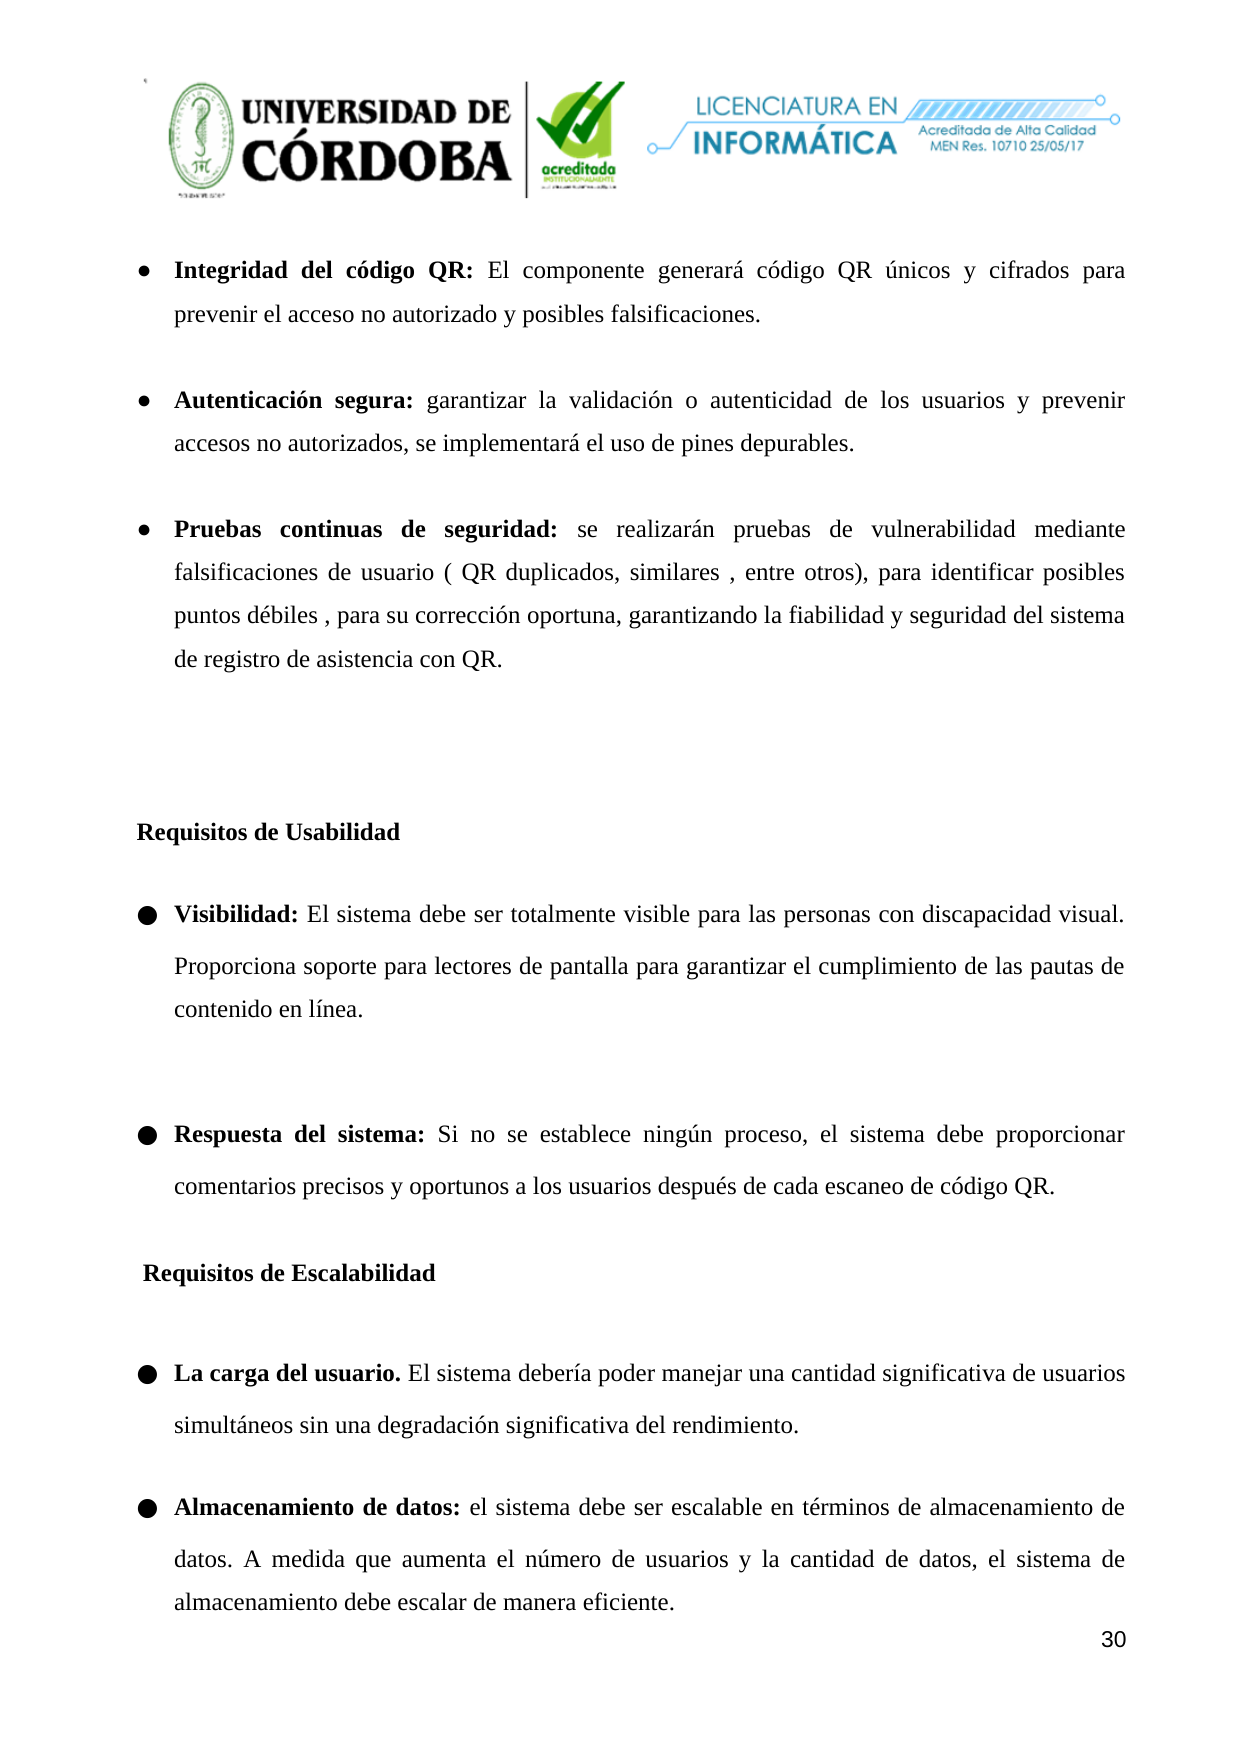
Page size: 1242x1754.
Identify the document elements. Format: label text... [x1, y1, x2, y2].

list Visibilidad: El sistema debe ser totalmente visible para las personas con discapacidad visual. Proporciona soporte para lectores de pantalla para garantizar el cumplimiento de las pautas de contenido en línea. [136, 886, 1126, 1023]
list Almacenamiento de datos: el sistema debe ser escalable en términos de almacenamiento de datos. A medida que aumenta el número de usuarios y la cantidad de datos, el sistema de almacenamiento debe escalar de manera eficiente. [136, 1478, 1126, 1616]
text Requisitos de Escalabilidad [143, 1258, 1126, 1287]
list Autenticación segura: garantizar la validación o autenticidad de los usuarios y prevenir accesos no autorizados, se implementará el uso de pines depurables. [136, 385, 1126, 457]
list Integridad del código QR: El componente generará código QR únicos y cifrados para prevenir el acceso no autorizado y posibles falsificaciones. [136, 256, 1126, 327]
list Respuesta del sistema: Si no se establece ningún proceso, el sistema debe proporcionar comentarios precisos y oportunos a los usuarios después de cada escaneo de código QR. [136, 1106, 1126, 1200]
list Pruebas continuas de seguridad: se realizarán pruebas de vulnerabilidad mediante falsificaciones de usuario ( QR duplicados, similares , entre otros), para identificar posibles puntos débiles , para su corrección oportuna, garantizando la fiabilidad y seguridad del sistema de registro de asistencia con QR. [136, 514, 1126, 672]
list La carga del usuario. El sistema debería poder manejar una cantidad significativa de usuarios simultáneos sin una degradación significativa del rendimiento. [136, 1344, 1126, 1439]
picture [136, 52, 1127, 213]
text Requisitos de Usabilidad [136, 817, 1126, 846]
